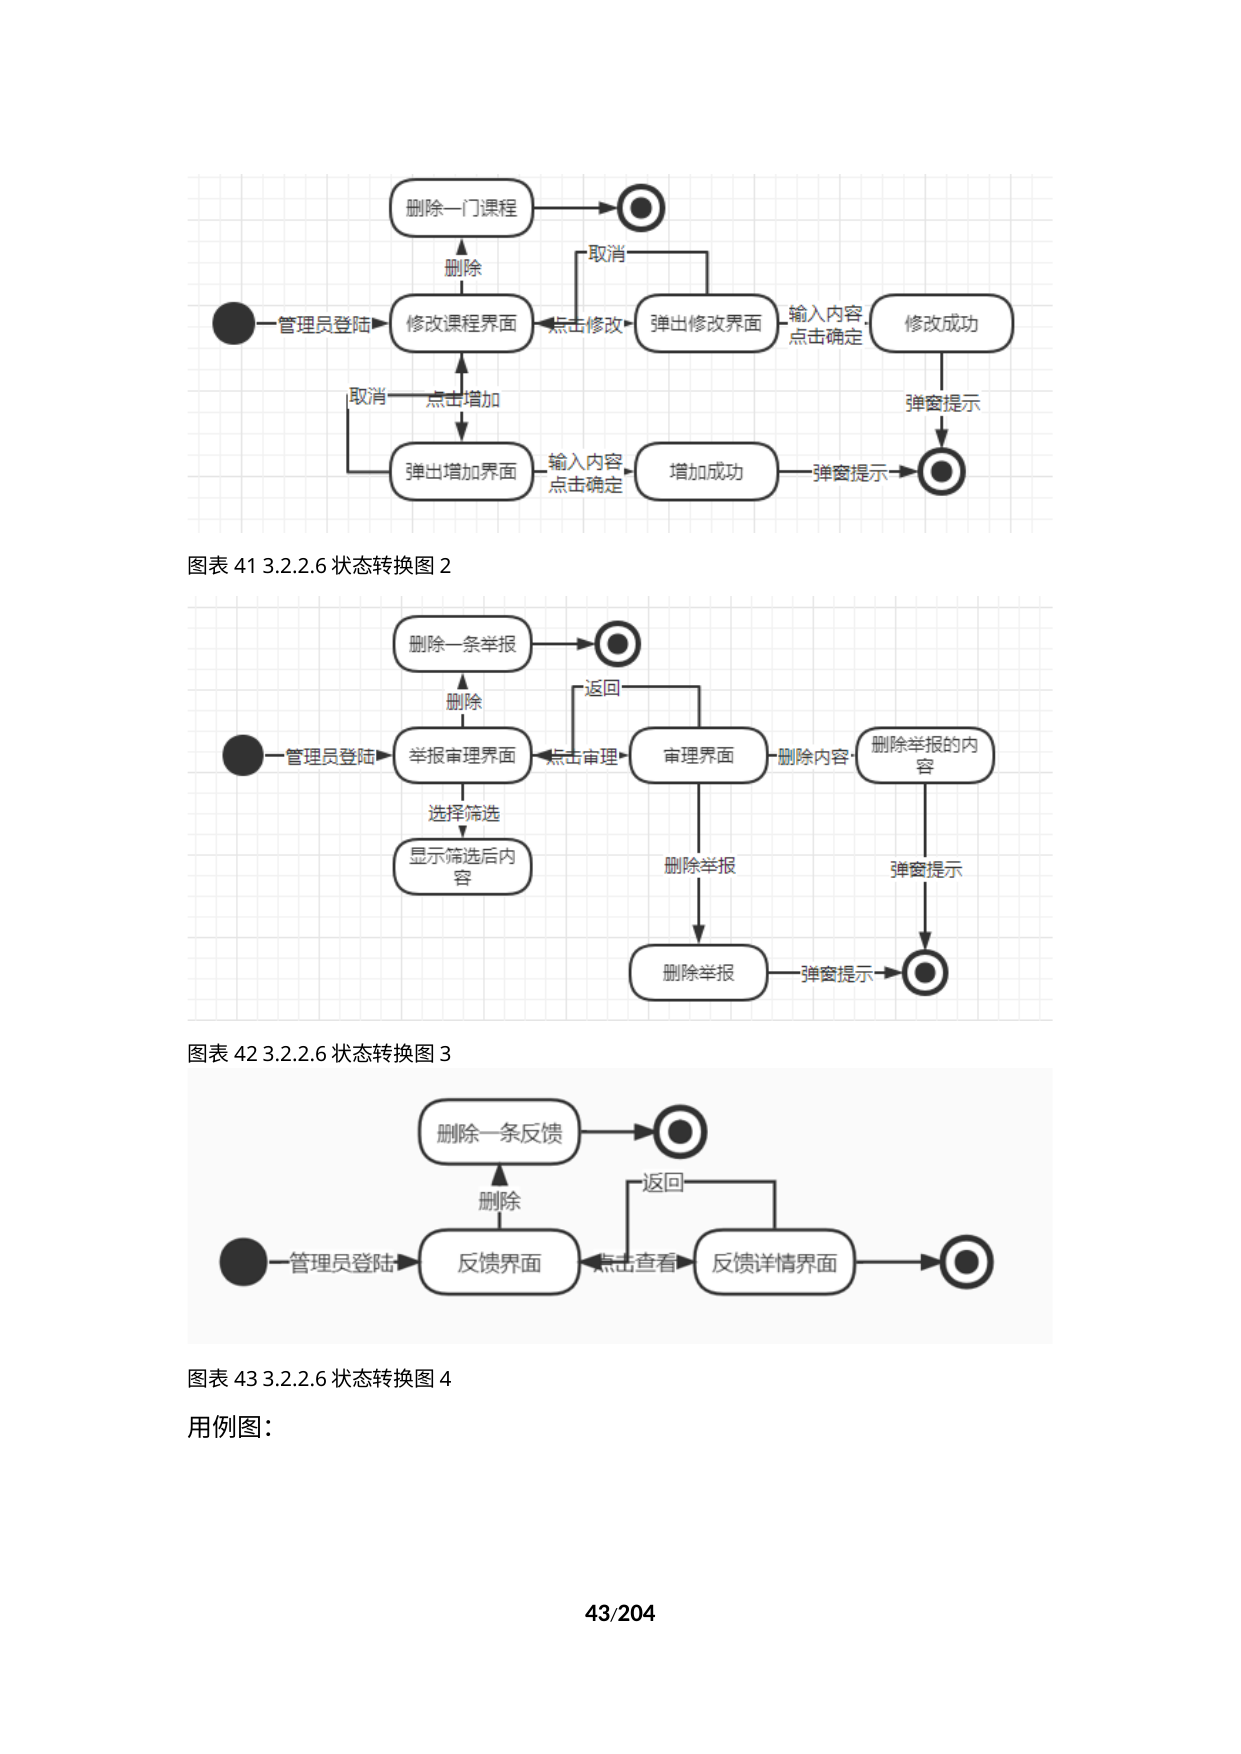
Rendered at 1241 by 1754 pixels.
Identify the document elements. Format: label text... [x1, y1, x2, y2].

text 图表 41 3.2.2.6状态转换图2 [187, 548, 1053, 581]
text 图表 42 3.2.2.6状态转换图3 [187, 1036, 1053, 1068]
text 用例图： [187, 1393, 1053, 1458]
text 图表 43 3.2.2.6状态转换图4 [187, 1361, 1053, 1393]
